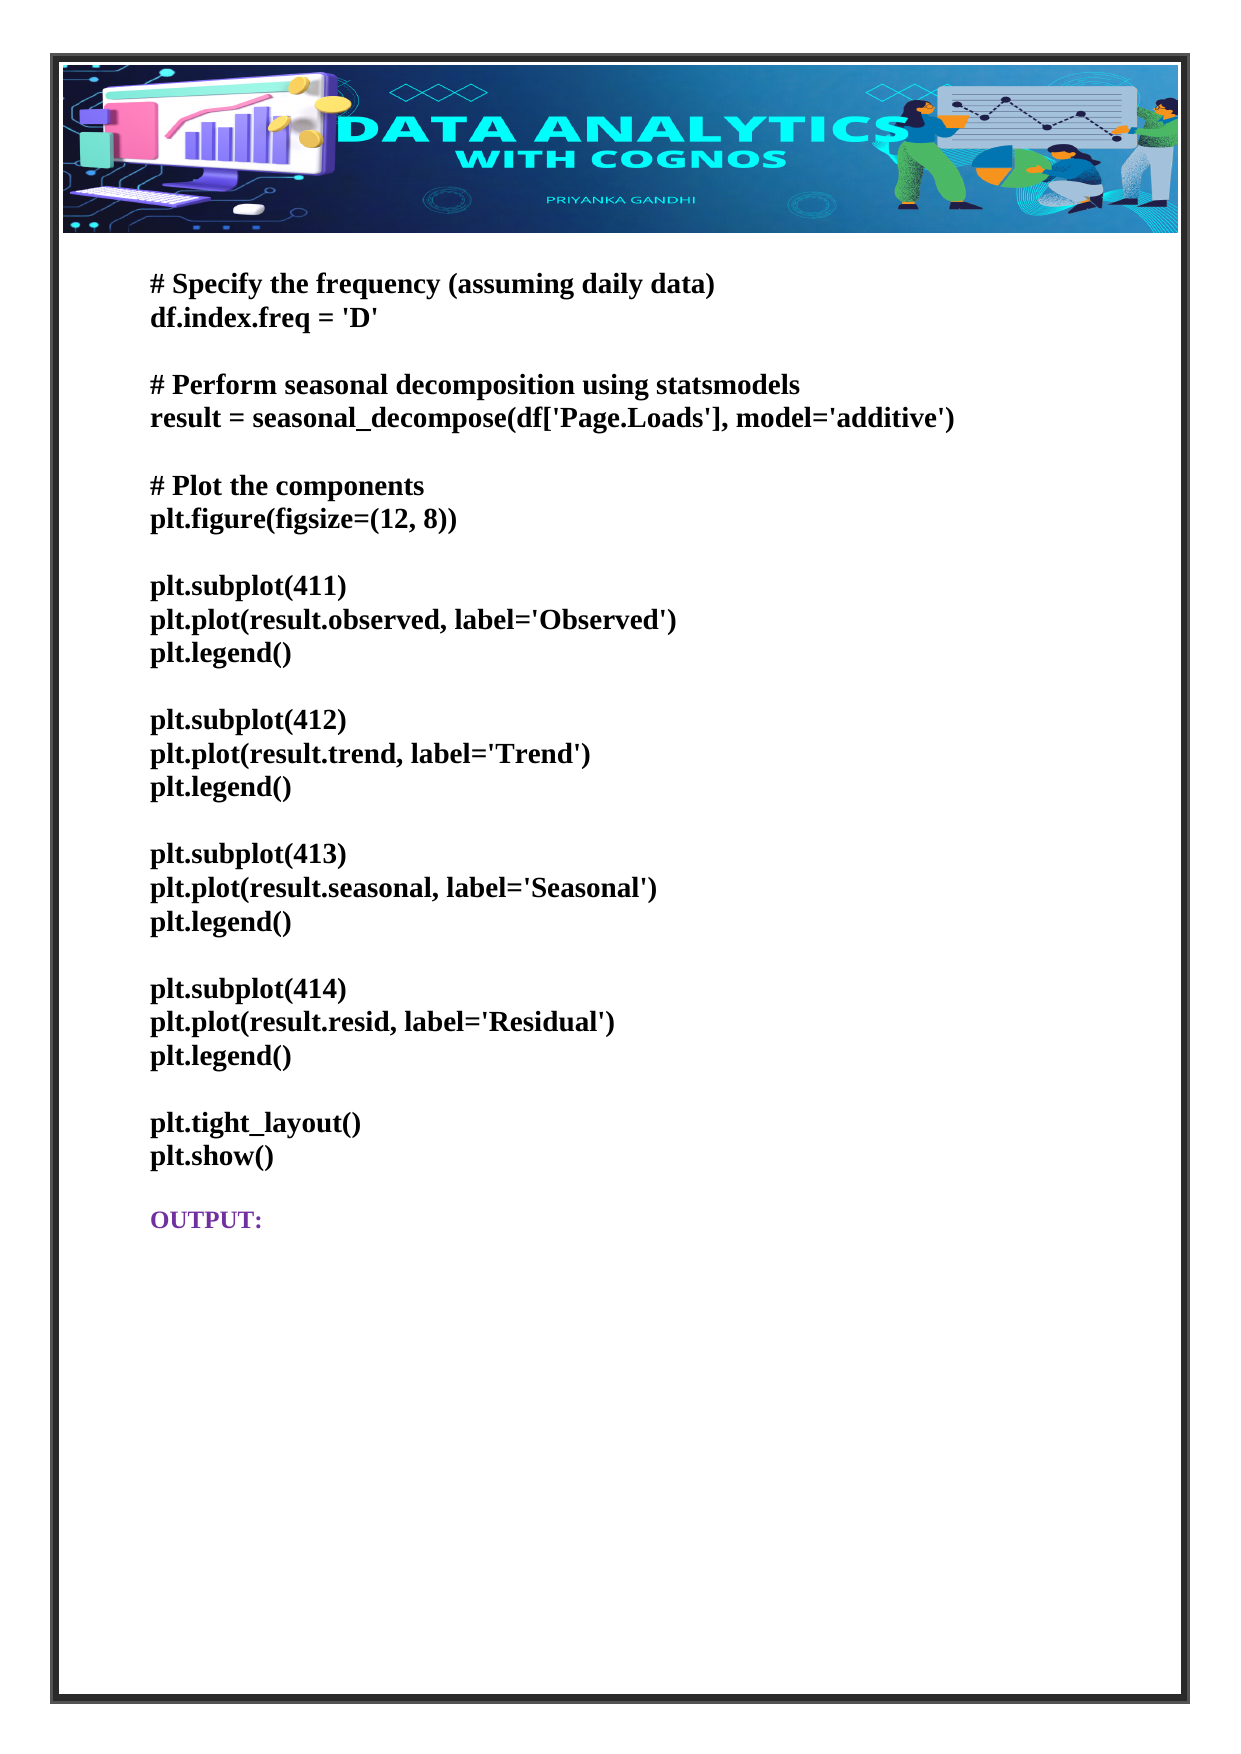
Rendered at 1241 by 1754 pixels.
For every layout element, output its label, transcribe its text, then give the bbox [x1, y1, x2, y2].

text plt.plot(result.seasonal, label='Seasonal') [150, 870, 1090, 904]
text # Perform seasonal decomposition using statsmodels [150, 367, 1090, 401]
picture [63, 65, 1178, 233]
text # Specify the frequency (assuming daily data) [150, 266, 1090, 300]
text # Plot the components [150, 468, 1090, 501]
text plt.subplot(414) [150, 971, 1090, 1004]
text plt.subplot(411) [150, 568, 1090, 602]
text plt.legend() [150, 769, 1090, 803]
text plt.plot(result.observed, label='Observed') [150, 602, 1090, 635]
text plt.plot(result.resid, label='Residual') [150, 1004, 1090, 1038]
text result = seasonal_decompose(df['Page.Loads'], model='additive') [150, 401, 1090, 434]
text plt.legend() [150, 1038, 1090, 1071]
text plt.subplot(412) [150, 702, 1090, 736]
text plt.show() [150, 1138, 1090, 1172]
text OUTPUT: [150, 1206, 1090, 1234]
text df.index.freq = 'D' [150, 300, 1090, 333]
text plt.subplot(413) [150, 837, 1090, 870]
text plt.legend() [150, 904, 1090, 937]
text plt.tight_layout() [150, 1105, 1090, 1138]
text plt.figure(figsize=(12, 8)) [150, 501, 1090, 535]
text plt.legend() [150, 635, 1090, 669]
text plt.plot(result.trend, label='Trend') [150, 736, 1090, 769]
